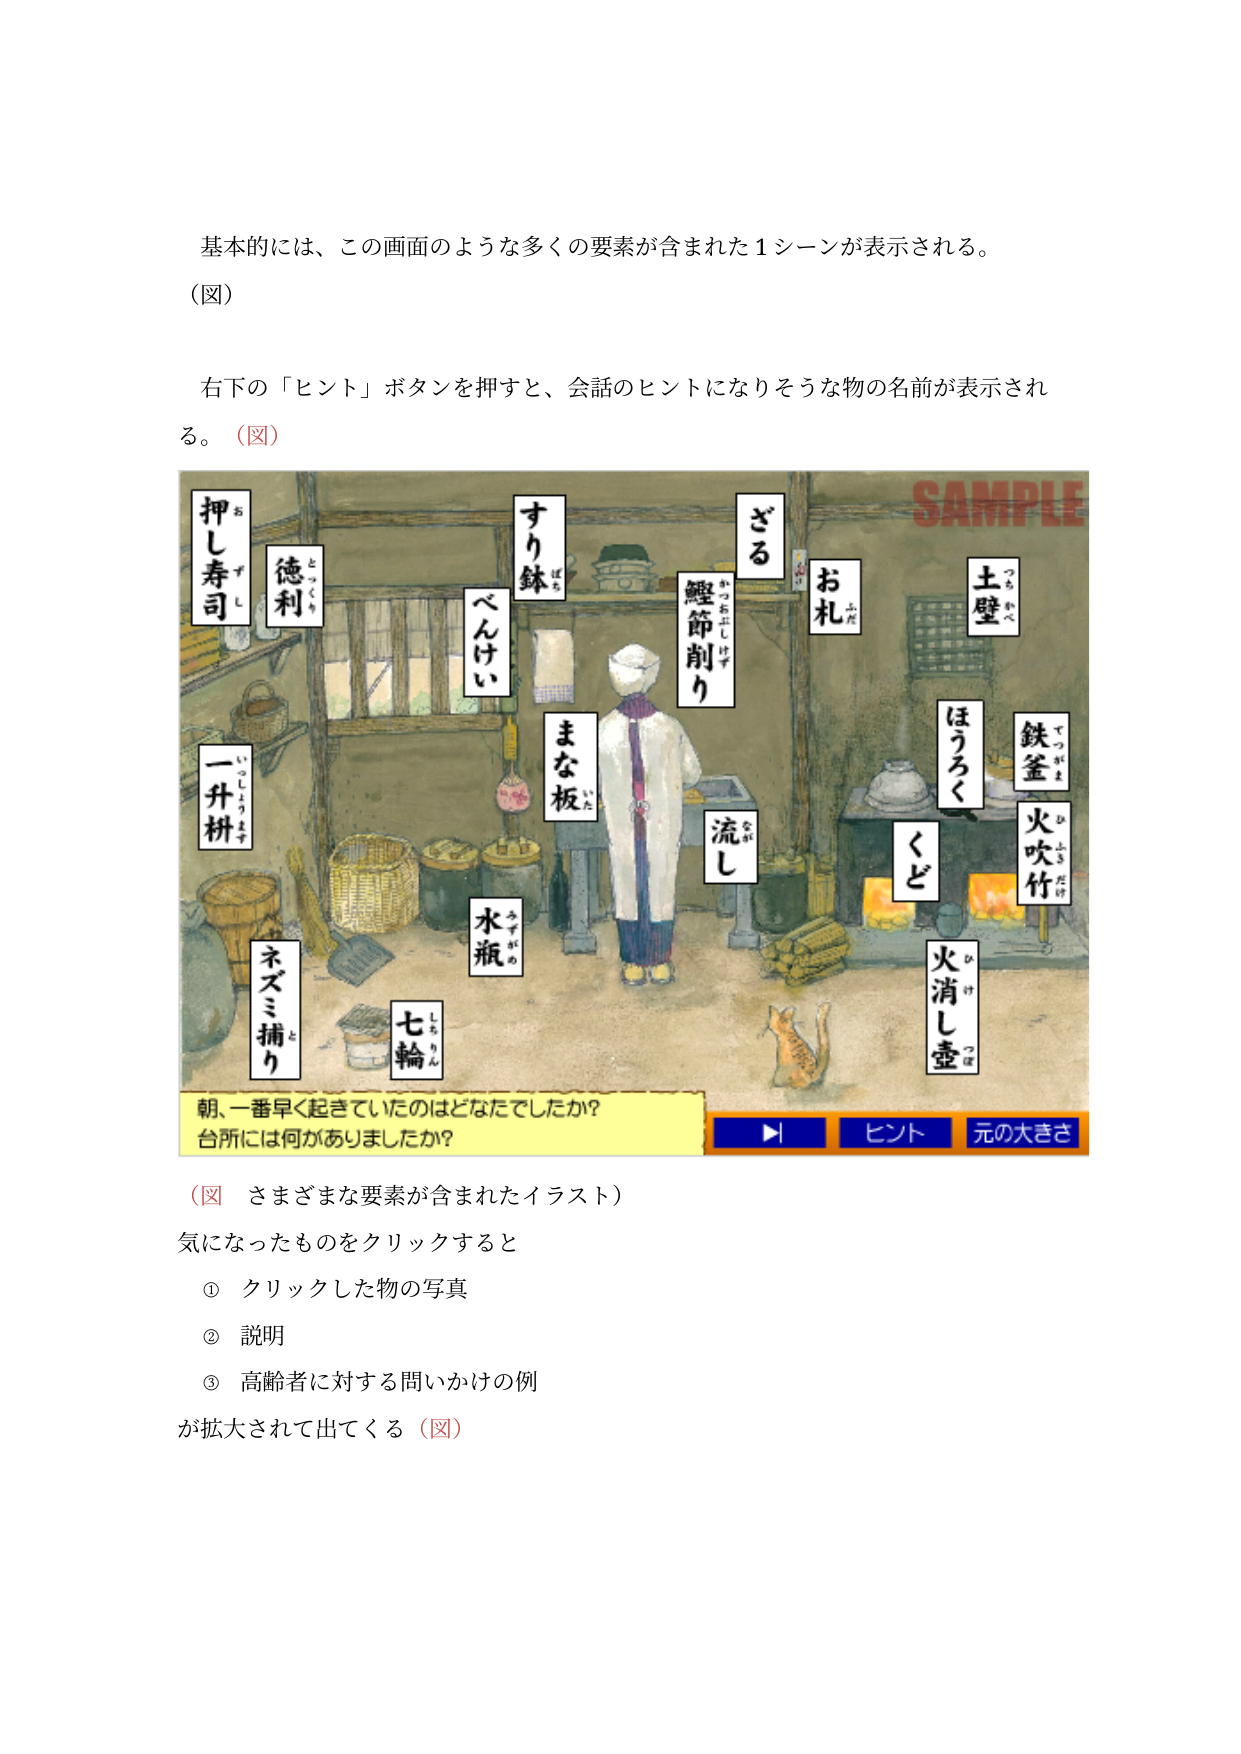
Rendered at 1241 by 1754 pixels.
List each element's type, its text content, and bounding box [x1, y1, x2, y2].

text 基本的には、この画面のような多くの要素が含まれた1シーンが表示される。（図） [177, 225, 1063, 315]
text 右下の「ヒント」ボタンを押すと、会話のヒントになりそうな物の名前が表示される。（図） [177, 366, 1063, 456]
list クリックした物の写真 [202, 1267, 1063, 1309]
text が拡大されて出てくる（図） [177, 1407, 1063, 1448]
list 高齢者に対する問いかけの例 [202, 1360, 1063, 1402]
text 気になったものをクリックすると [177, 1220, 1063, 1262]
picture [177, 470, 1090, 1159]
list 説明 [202, 1313, 1063, 1355]
text （図 さまざまな要素が含まれたイラスト） [177, 1174, 1063, 1216]
